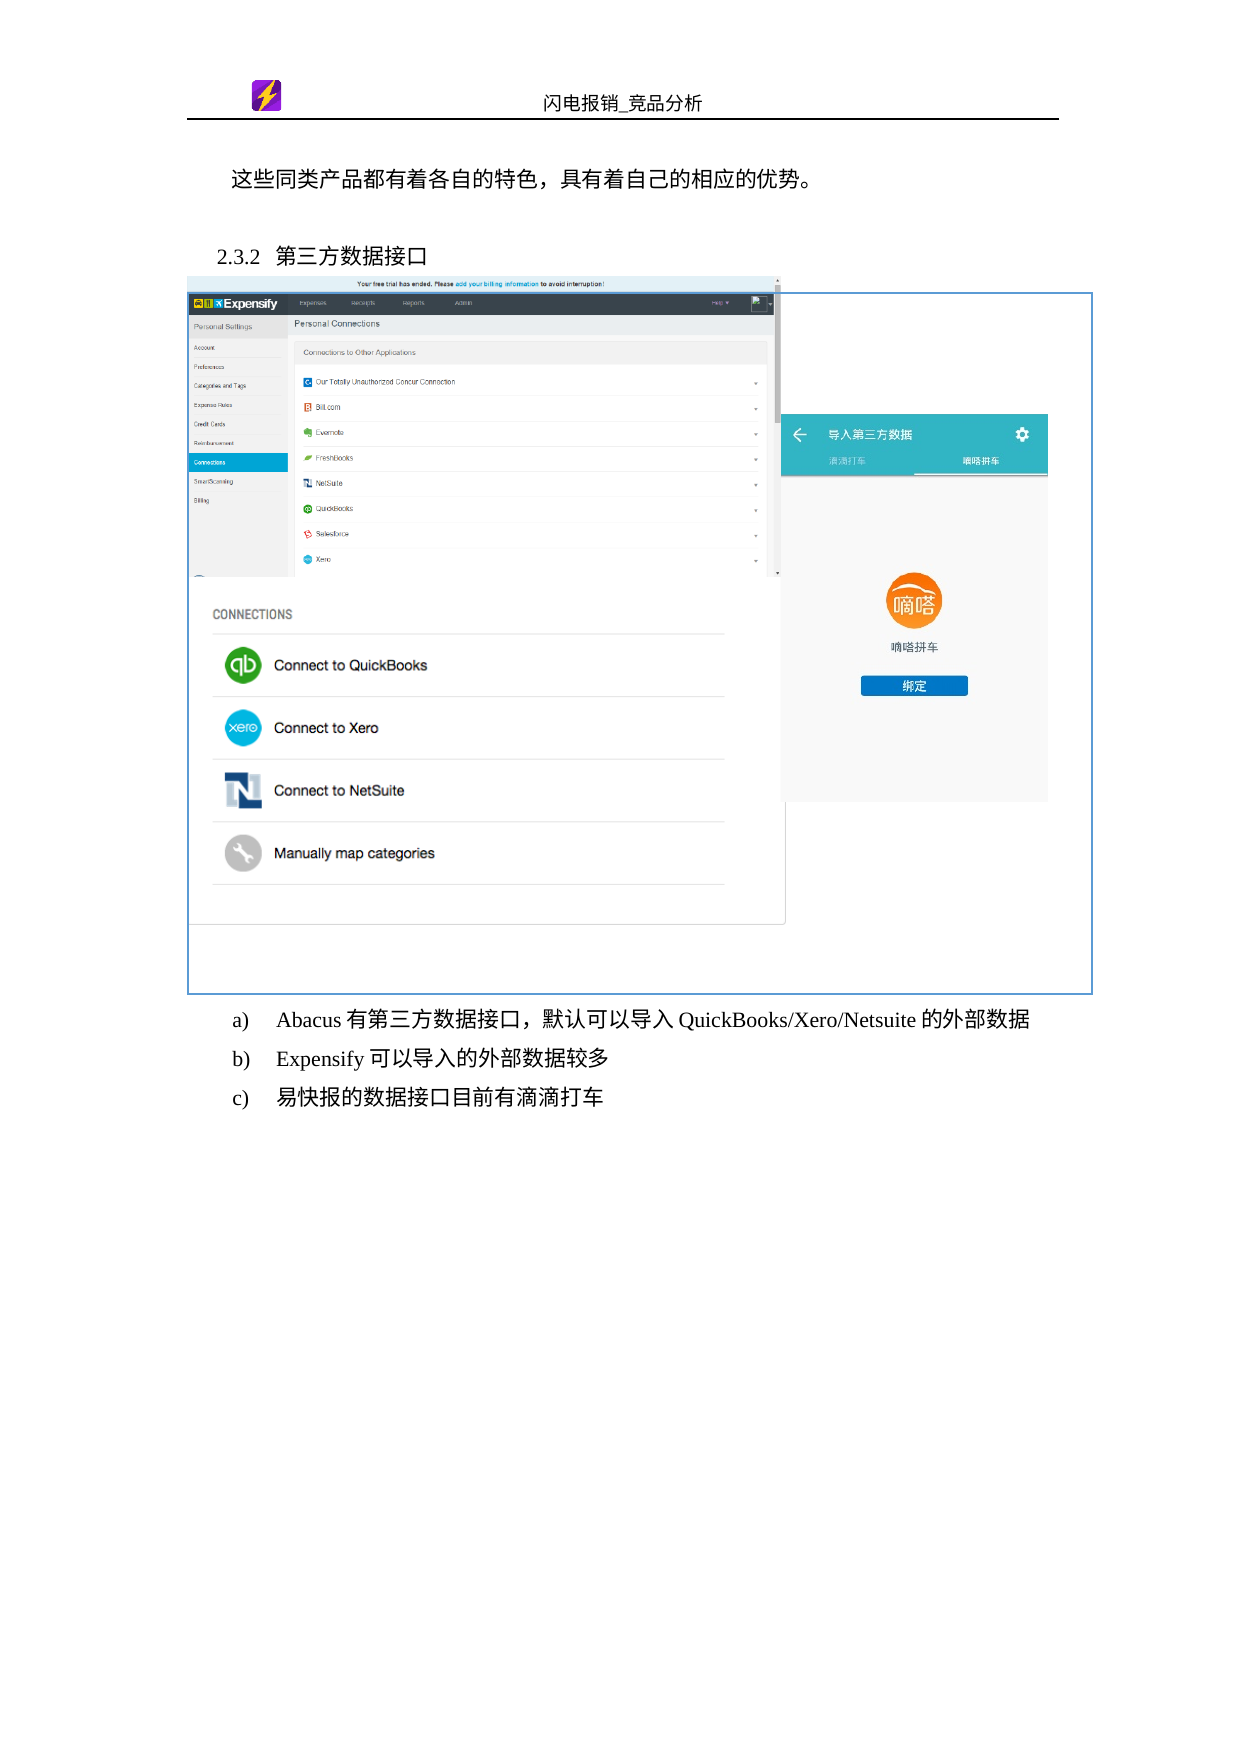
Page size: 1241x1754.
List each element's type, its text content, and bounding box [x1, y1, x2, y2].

picture [187, 276, 781, 292]
list 易快报的数据接口目前有滴滴打车 [232, 1079, 1053, 1112]
picture [251, 80, 282, 111]
picture [189, 294, 1048, 926]
list Abacus有第三方数据接口，默认可以导入QuickBooks/Xero/Netsuite的外部数据 [232, 1002, 1053, 1034]
list Expensify可以导入的外部数据较多 [232, 1041, 1053, 1073]
subtitle 第三方数据接口 [217, 238, 1053, 271]
text 这些同类产品都有着各自的特色，具有着自己的相应的优势。 [187, 162, 1053, 194]
